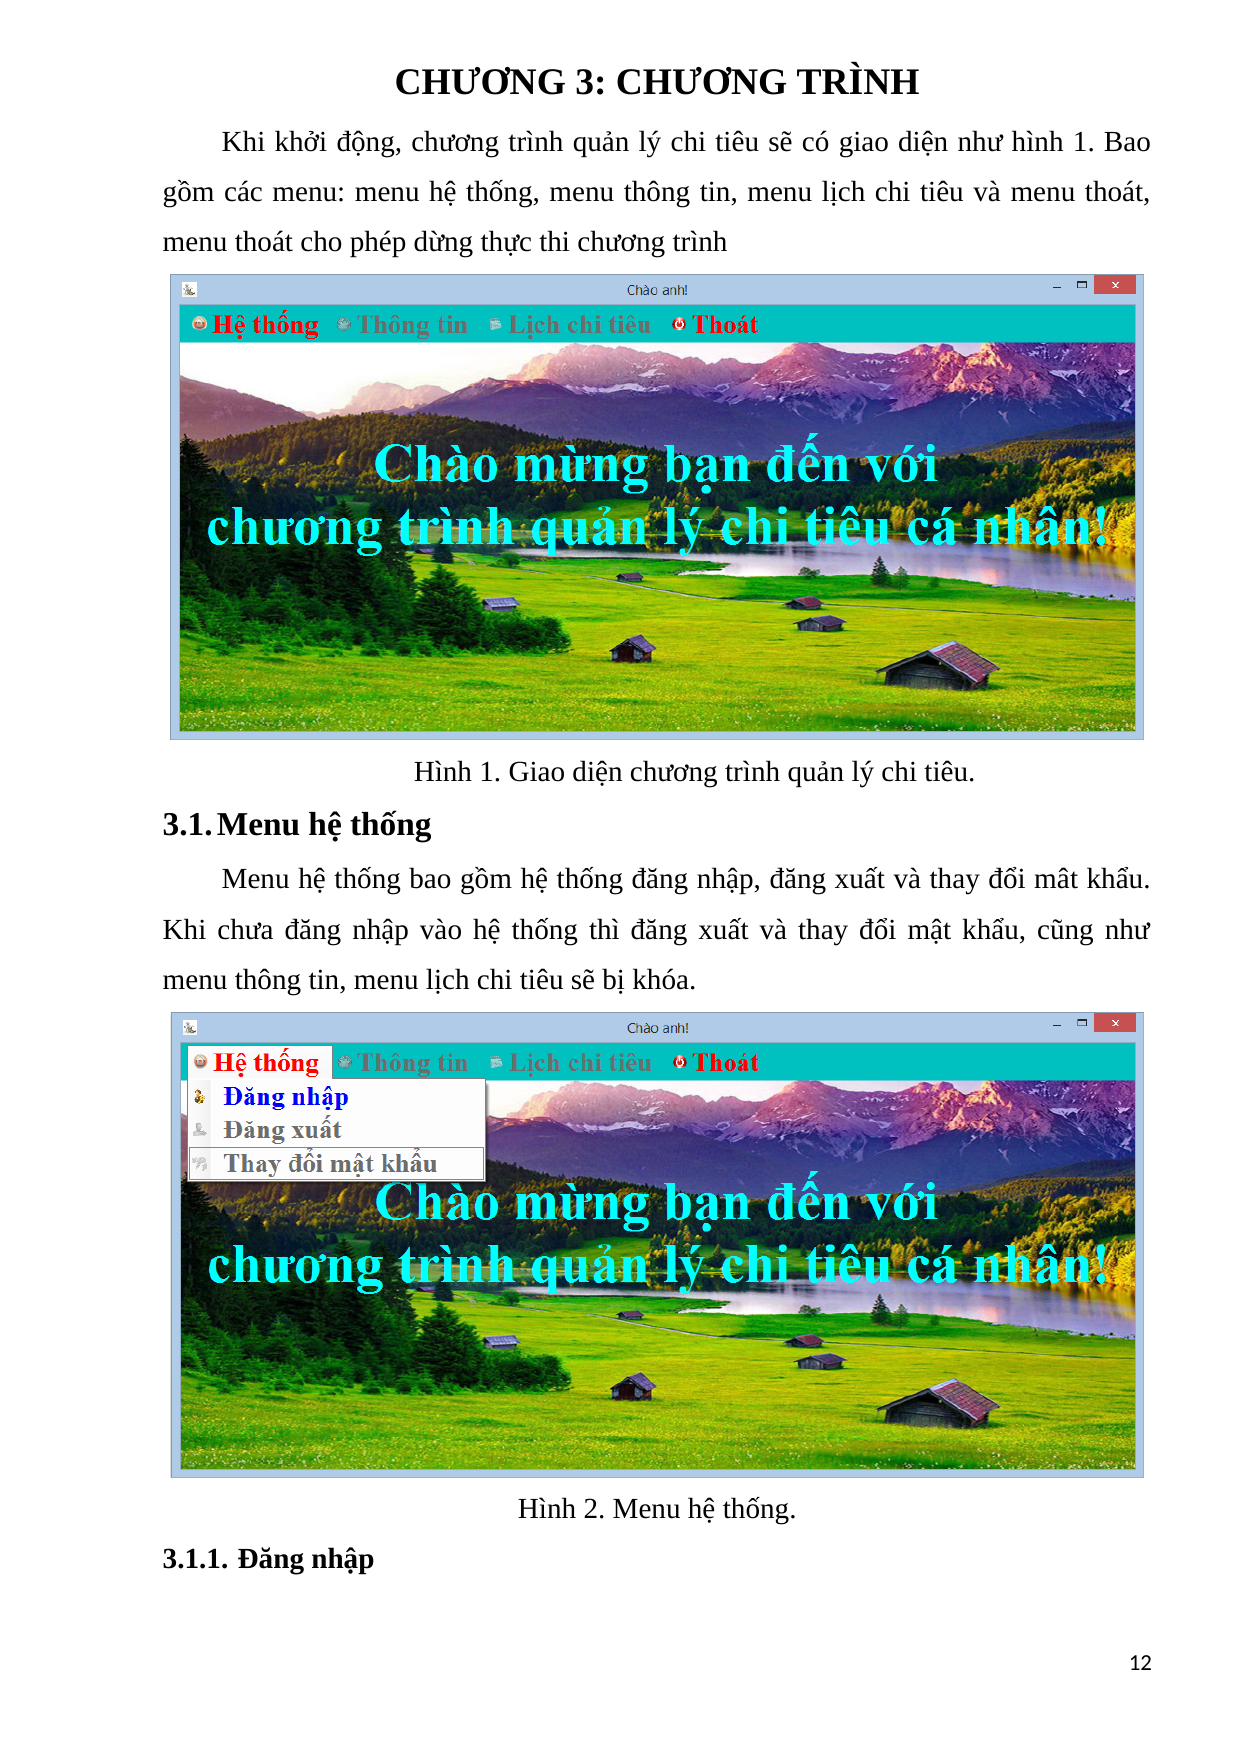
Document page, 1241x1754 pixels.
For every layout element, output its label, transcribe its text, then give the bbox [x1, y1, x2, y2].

picture [170, 274, 1144, 740]
picture [170, 1012, 1144, 1478]
list Khi khởi động, chương trình quản lý chi tiêu sẽ có giao diện như hình 1. Bao gồm các menu: menu hệ thống, menu thông tin, menu lịch chi tiêu và menu thoát, menu thoát cho phép dừng thực thi chương trình [162, 124, 1152, 258]
list Hình 2. Menu hệ thống. [162, 1491, 1152, 1525]
list CHƯƠNG 3: CHƯƠNG TRÌNH [162, 59, 1152, 102]
list Đăng nhập [162, 1542, 1152, 1575]
list Hình 1. Giao diện chương trình quản lý chi tiêu. [237, 754, 1152, 787]
list Menu hệ thống bao gồm hệ thống đăng nhập, đăng xuất và thay đổi mât khẩu. Khi chưa đăng nhập vào hệ thống thì đăng xuất và thay đổi mật khẩu, cũng như menu thông tin, menu lịch chi tiêu sẽ bị khóa. [162, 861, 1152, 996]
list Menu hệ thống [162, 804, 1152, 842]
